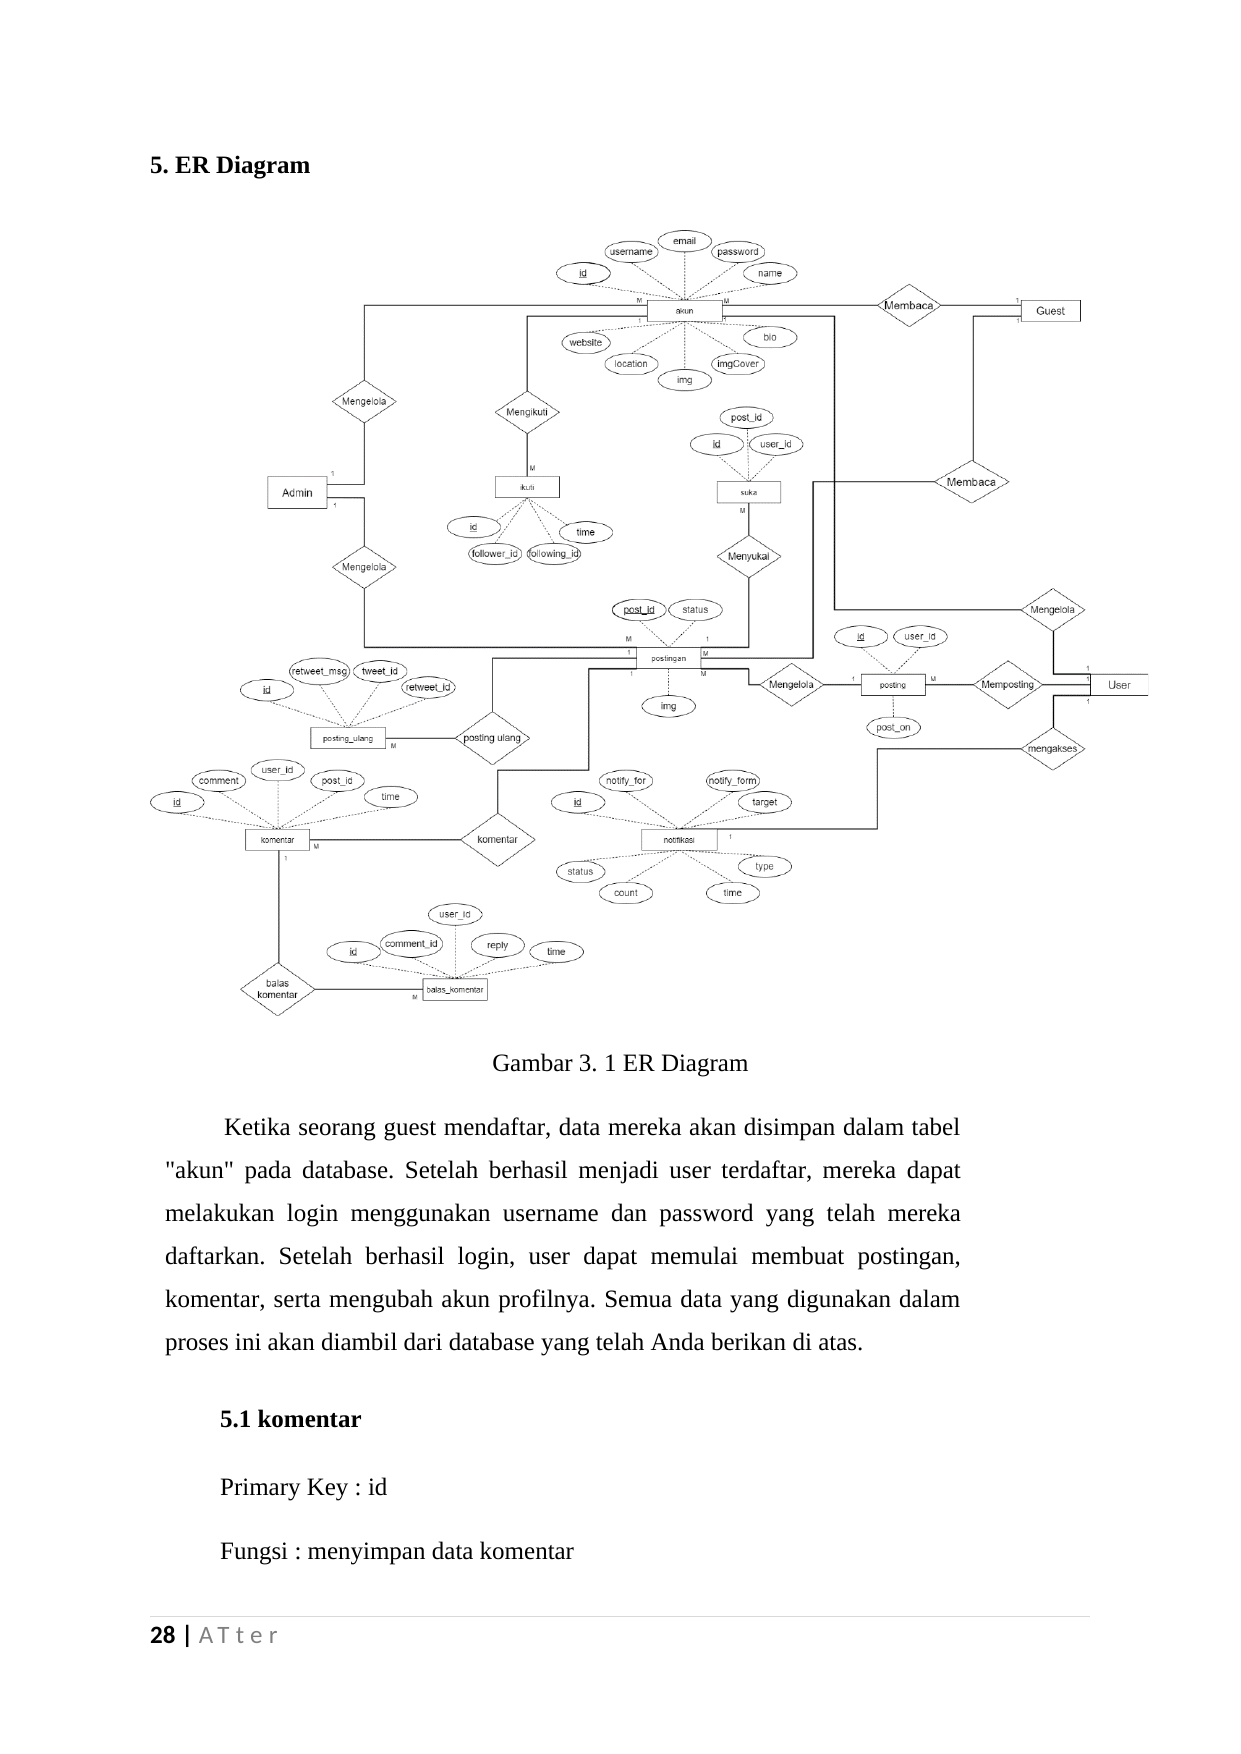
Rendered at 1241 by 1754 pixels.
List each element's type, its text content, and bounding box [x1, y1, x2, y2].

text Ketika seorang guest mendaftar, data mereka akan disimpan dalam tabel "akun" pada database. Setelah berhasil menjadi user terdaftar, mereka dapat melakukan login menggunakan username dan password yang telah mereka daftarkan. Setelah berhasil login, user dapat memulai membuat postingan, komentar, serta mengubah akun profilnya. Semua data yang digunakan dalam proses ini akan diambil dari database yang telah Anda berikan di atas. [165, 1112, 961, 1356]
subtitle 5.1 komentar [220, 1404, 1090, 1432]
text Fungsi : menyimpan data komentar [220, 1536, 961, 1564]
picture [150, 230, 1149, 1016]
text Gambar 3. 1 ER Diagram [150, 1048, 1090, 1076]
text Primary Key : id [220, 1472, 961, 1501]
subtitle 5. ER Diagram [150, 150, 1090, 179]
